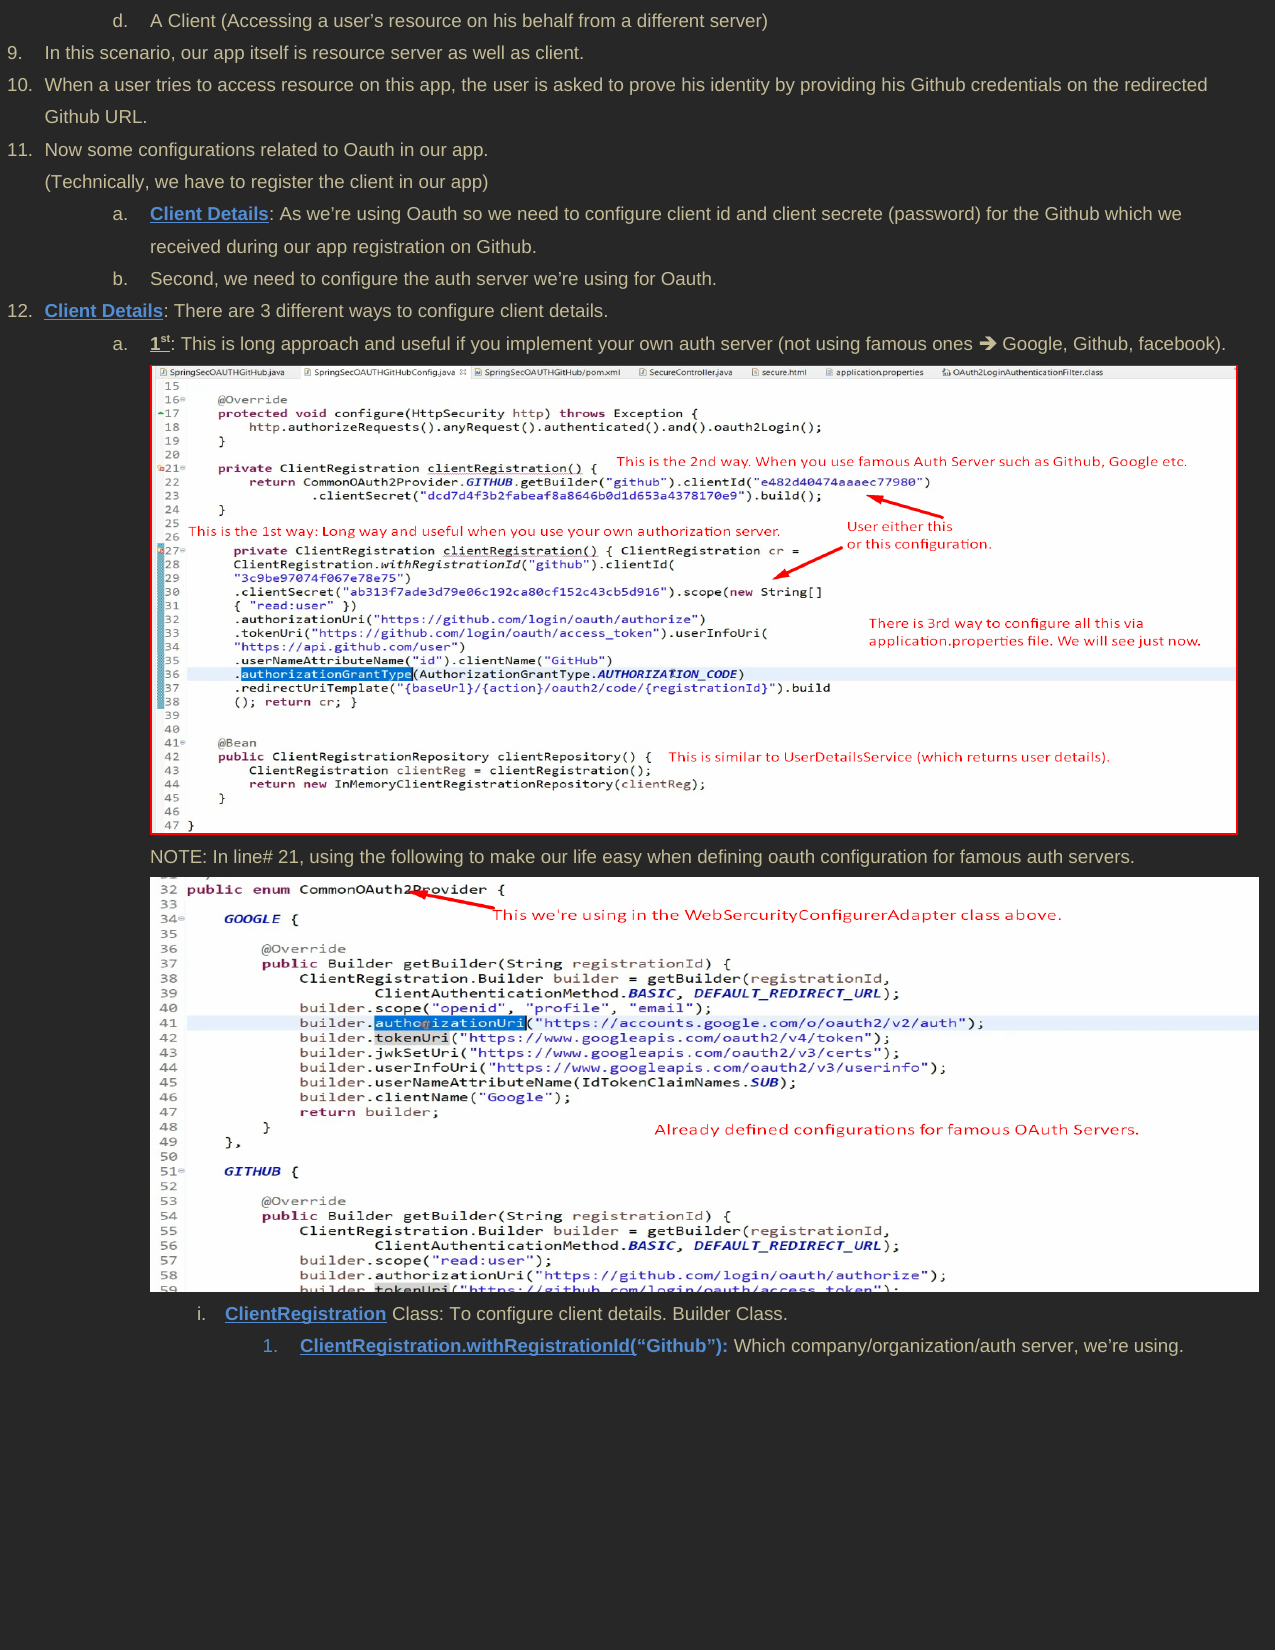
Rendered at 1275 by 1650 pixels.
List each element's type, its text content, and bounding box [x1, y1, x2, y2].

picture [152, 366, 1236, 833]
list In this scenario, our app itself is resource server as well as client. [7, 42, 1255, 63]
list A Client (Accessing a user’s resource on his behalf from a different server) [112, 9, 1255, 31]
list Client Details: There are 3 different ways to configure client details. [7, 300, 1255, 322]
list Second, we need to configure the auth server we’re using for Oauth. [112, 268, 1255, 289]
list ClientRegistration Class: To configure client details. Builder Class. [206, 1303, 1255, 1324]
list Client Details: As we’re using Oauth so we need to configure client id and client secrete (password) for the Github which we received during our app registration on Github. [112, 203, 1255, 257]
picture [150, 877, 1259, 1292]
list When a user tries to access resource on this app, the user is asked to prove his identity by providing his Github credentials on the redirected Github URL. [7, 74, 1255, 128]
list ClientRegistration.withRegistrationId(“Github”): Which company/organization/auth server, we’re using. [262, 1335, 1255, 1357]
list Now some configurations related to Oauth in our app. (Technically, we have to register the client in our app) [7, 138, 1255, 192]
